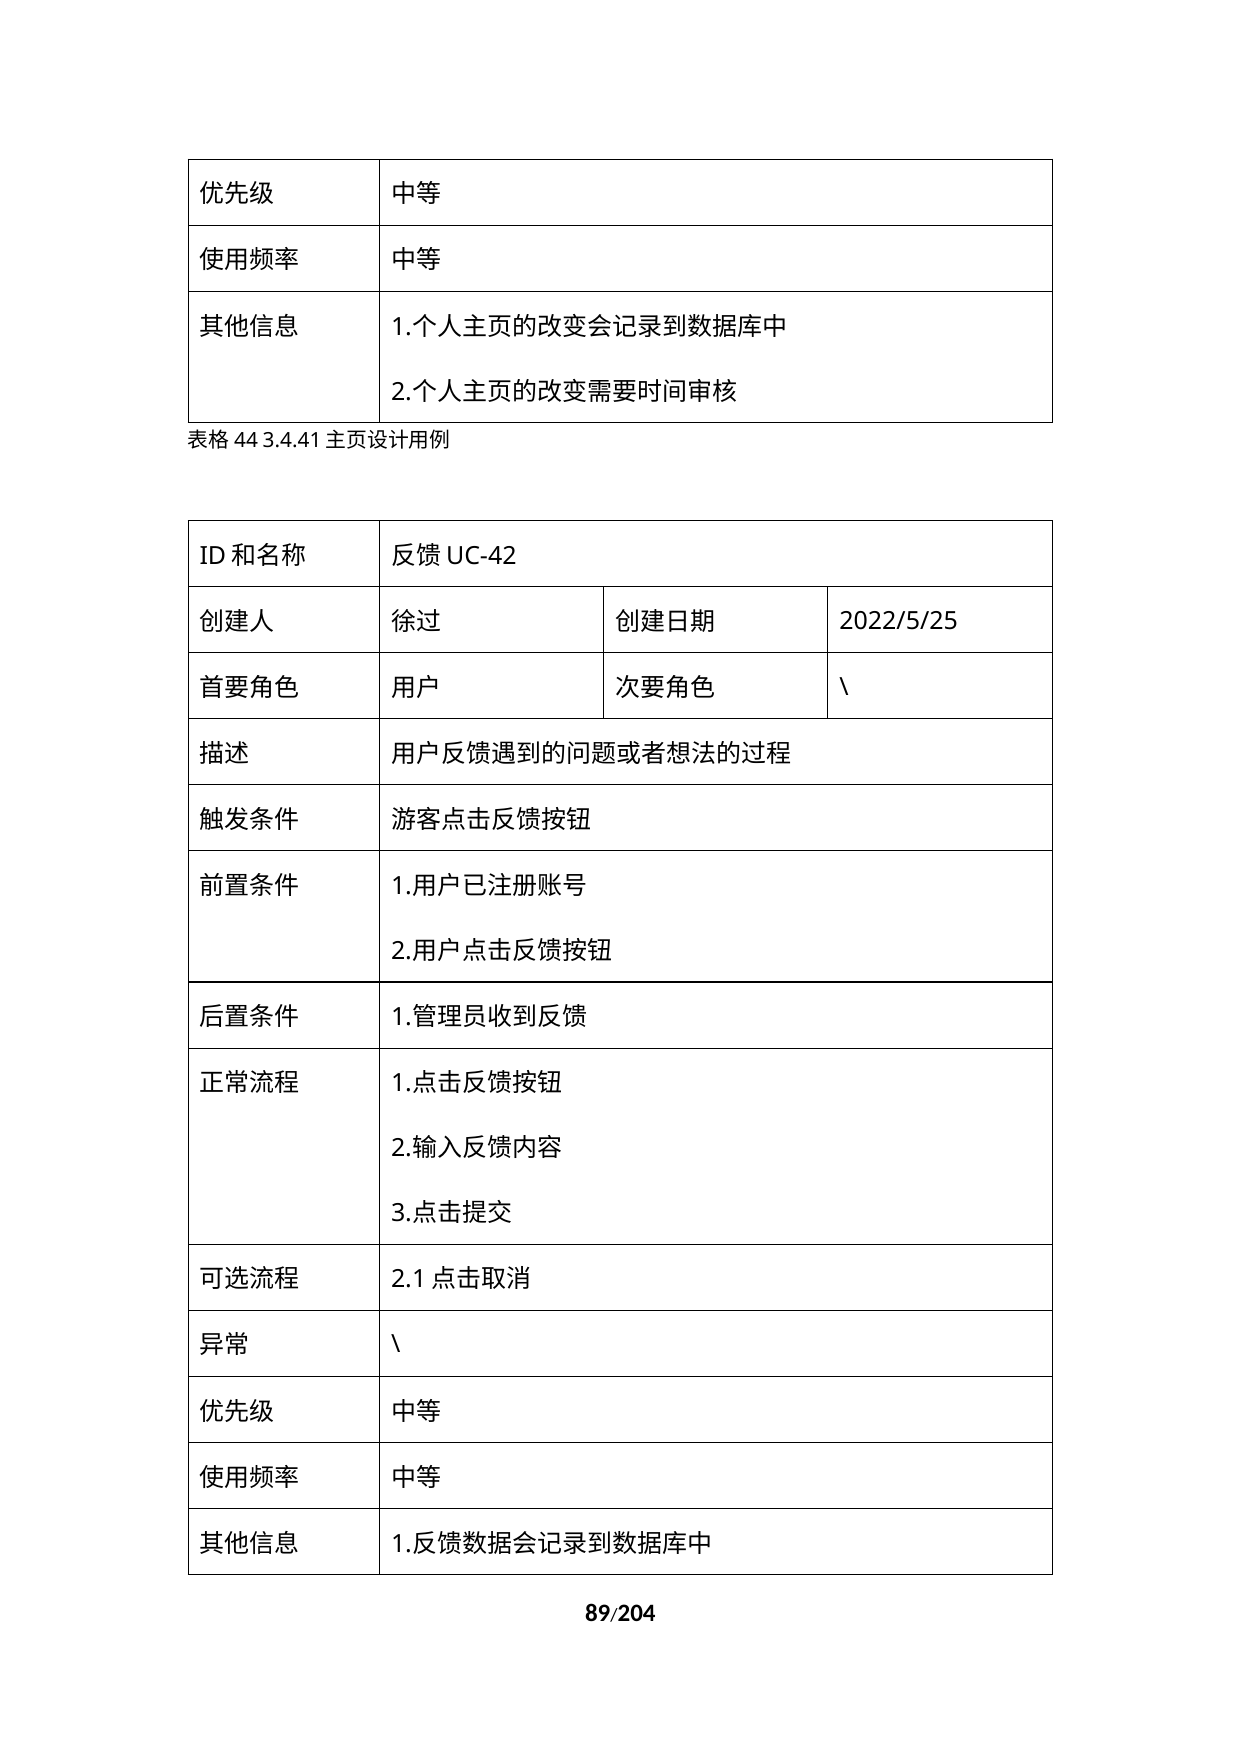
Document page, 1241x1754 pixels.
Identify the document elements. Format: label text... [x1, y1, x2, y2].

table_cell 次要角色 [604, 653, 827, 718]
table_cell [380, 1509, 1052, 1574]
table_cell 使用频率 [189, 1443, 379, 1508]
table_cell 2022/5/25 [828, 587, 1052, 652]
table_cell 1.用户已注册账号 2.用户点击反馈按钮 [380, 851, 1052, 981]
table_cell \ [380, 1311, 1052, 1376]
table_cell 游客点击反馈按钮 [380, 785, 1052, 850]
table_cell 优先级 [189, 160, 379, 224]
table_cell 正常流程 [189, 1049, 379, 1243]
table_cell 创建日期 [604, 587, 827, 652]
table_cell 中等 [380, 1443, 1052, 1508]
table_cell 中等 [380, 1377, 1052, 1442]
table_cell 中等 [380, 160, 1052, 224]
table_header 反馈UC-42 [380, 521, 1052, 586]
table_cell 徐过 [380, 587, 603, 652]
text 表格 44 3.4.41主页设计用例 [187, 423, 1053, 455]
table_cell 可选流程 [189, 1245, 379, 1309]
table_header ID和名称 [189, 521, 379, 586]
table_cell 2.1点击取消 [380, 1245, 1052, 1309]
table_cell 首要角色 [189, 653, 379, 718]
table_cell 使用频率 [189, 226, 379, 291]
table_cell 触发条件 [189, 785, 379, 850]
table_cell 描述 [189, 719, 379, 784]
table_cell 前置条件 [189, 851, 379, 981]
table_cell 创建人 [189, 587, 379, 652]
table_cell 其他信息 [189, 292, 379, 422]
table_cell 其他信息 [189, 1509, 379, 1574]
table_cell 后置条件 [189, 983, 379, 1047]
table_cell 用户反馈遇到的问题或者想法的过程 [380, 719, 1052, 784]
table_cell 中等 [380, 226, 1052, 291]
table_cell 异常 [189, 1311, 379, 1376]
table_cell 1.个人主页的改变会记录到数据库中 2.个人主页的改变需要时间审核 [380, 292, 1052, 422]
table_cell 1.管理员收到反馈 [380, 983, 1052, 1047]
table_cell 1.点击反馈按钮 2.输入反馈内容 3.点击提交 [380, 1049, 1052, 1243]
table_cell 优先级 [189, 1377, 379, 1442]
table_cell \ [828, 653, 1052, 718]
table_cell 用户 [380, 653, 603, 718]
